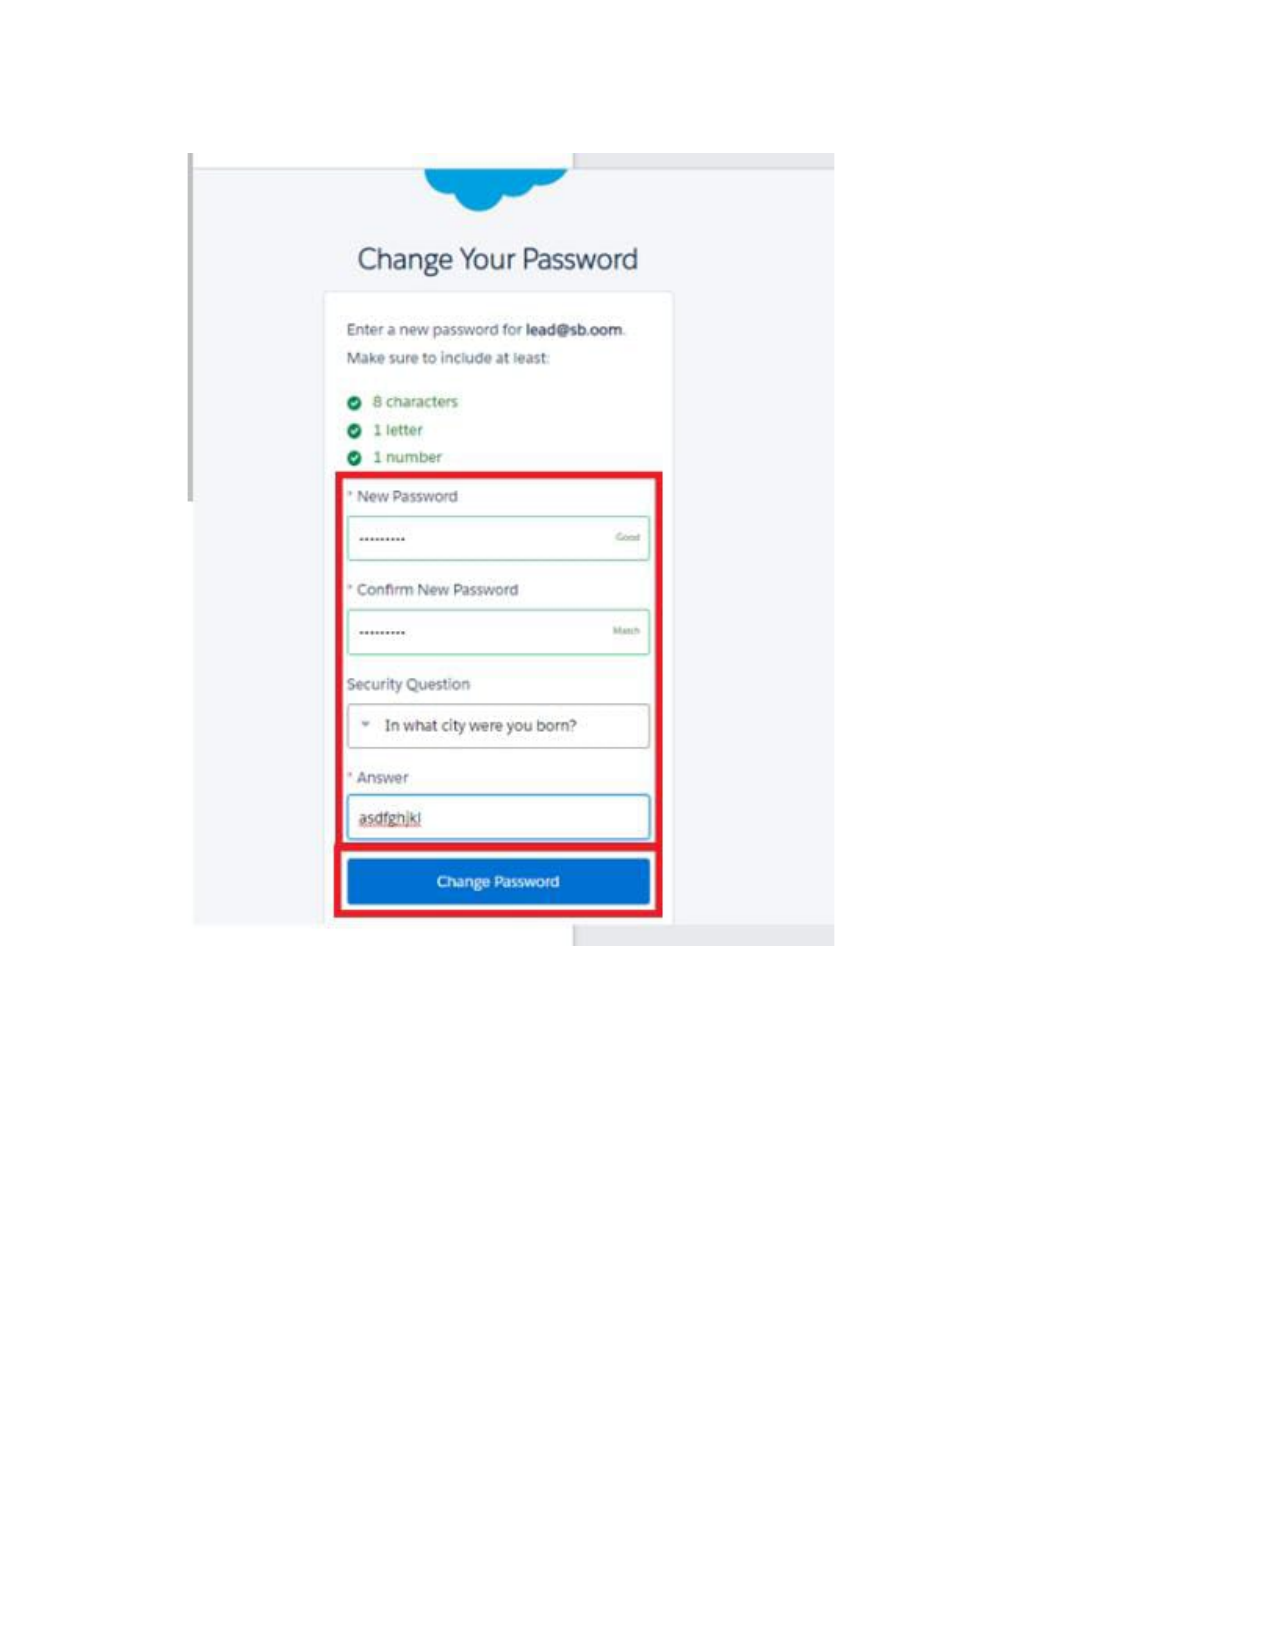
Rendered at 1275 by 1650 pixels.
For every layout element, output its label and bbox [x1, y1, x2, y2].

picture [187, 153, 835, 946]
